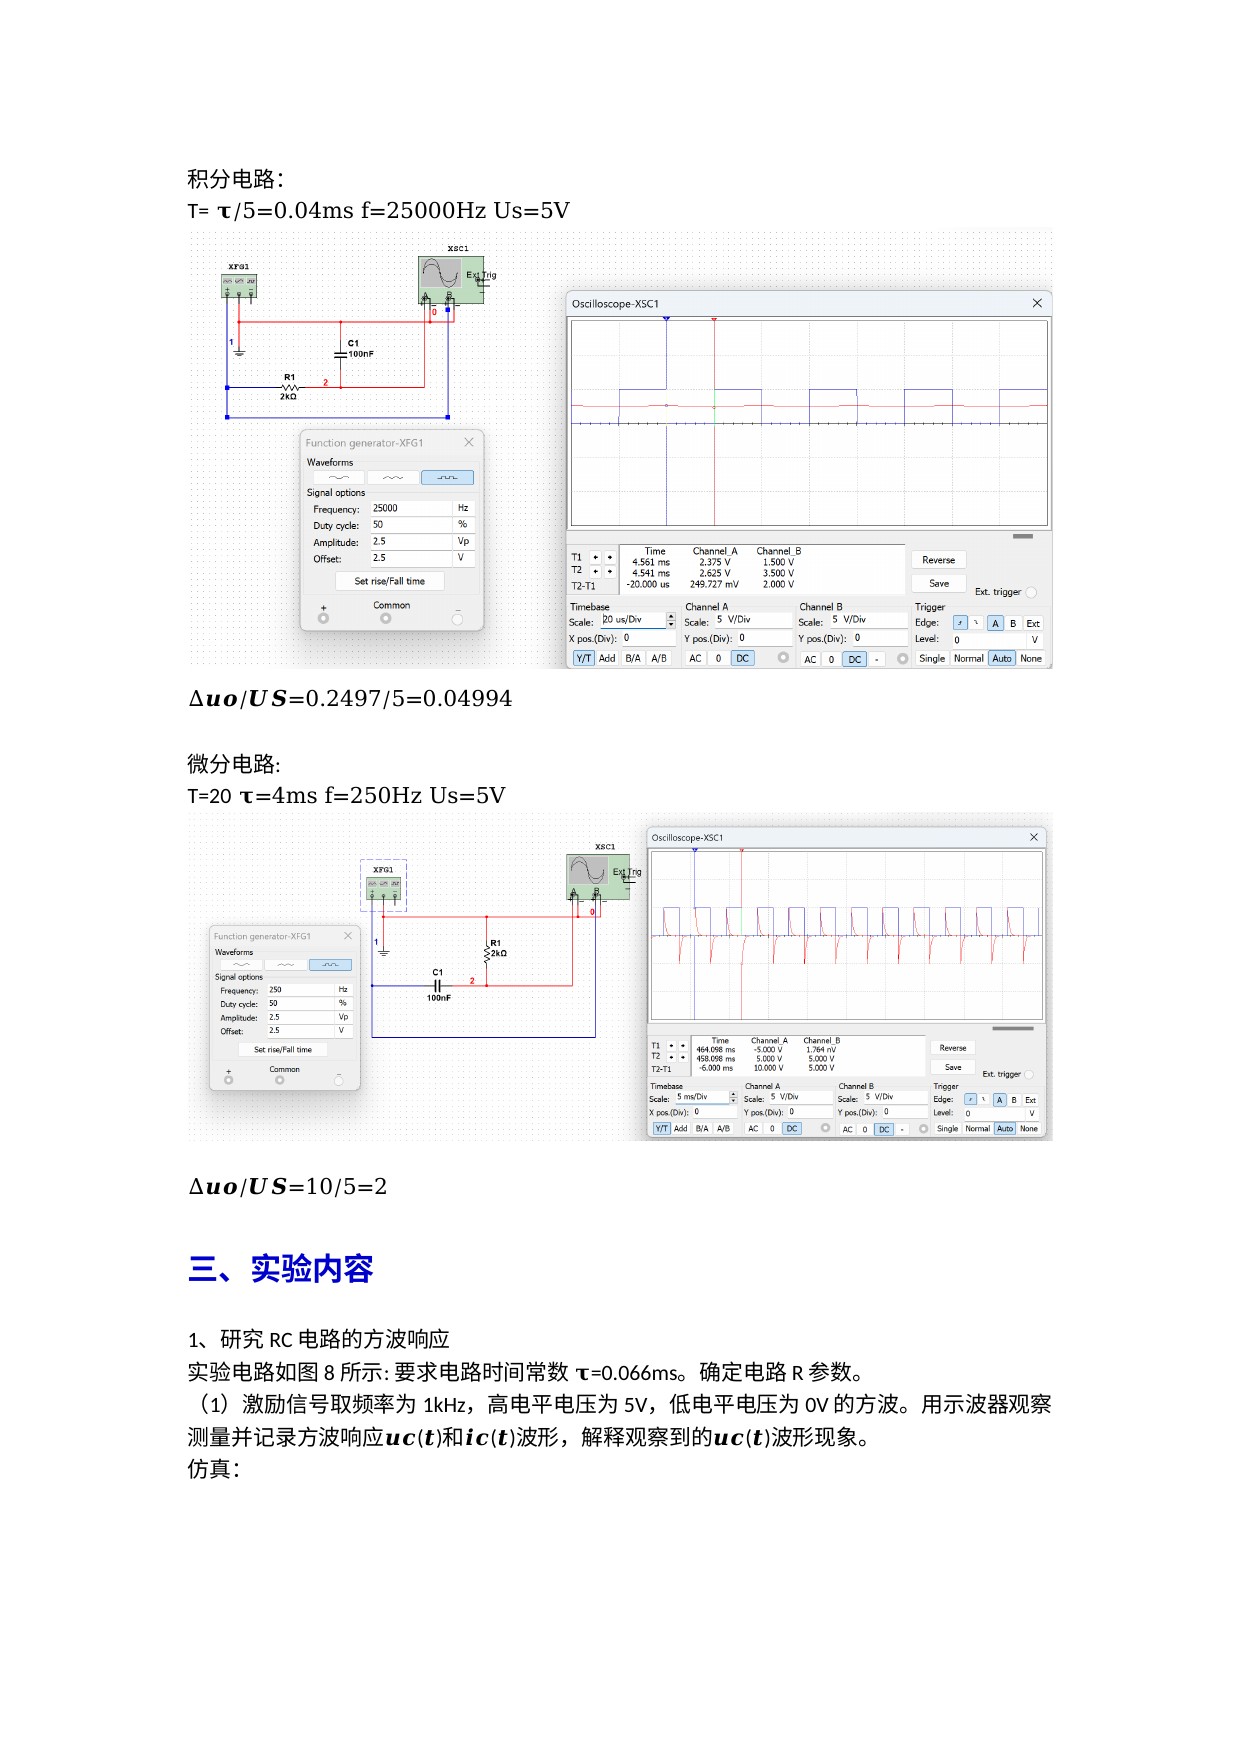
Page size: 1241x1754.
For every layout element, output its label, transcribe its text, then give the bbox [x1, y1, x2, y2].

text 仿真： [187, 1452, 1053, 1484]
text 积分电路： T= 𝛕/5=0.04ms f=25000Hz Us=5V [187, 162, 1053, 227]
text 实验电路如图 8 所示: 要求电路时间常数 𝛕=0.066ms。确定电路 R 参数。 [187, 1354, 1053, 1387]
text ∆𝒖𝒐/𝑼𝑺=10/5=2 [187, 1169, 1053, 1202]
text 1、研究 RC 电路的方波响应 [187, 1322, 1053, 1354]
text T=20 𝛕=4ms f=250Hz Us=5V [187, 779, 1053, 812]
picture [187, 812, 1053, 1141]
text 三、实验内容 [187, 1234, 1053, 1299]
picture [187, 227, 1053, 669]
text ∆𝒖𝒐/𝑼𝑺=0.2497/5=0.04994 [187, 682, 1053, 714]
text 微分电路: [187, 747, 1053, 779]
text （1）激励信号取频率为 1kHz，高电平电压为 5V，低电平电压为 0V 的方波。用示波器观察测量并记录方波响应𝒖𝒄(𝒕)和𝒊𝒄(𝒕)波形，解释观察到的𝒖𝒄(𝒕)波形现象。 [187, 1387, 1053, 1452]
